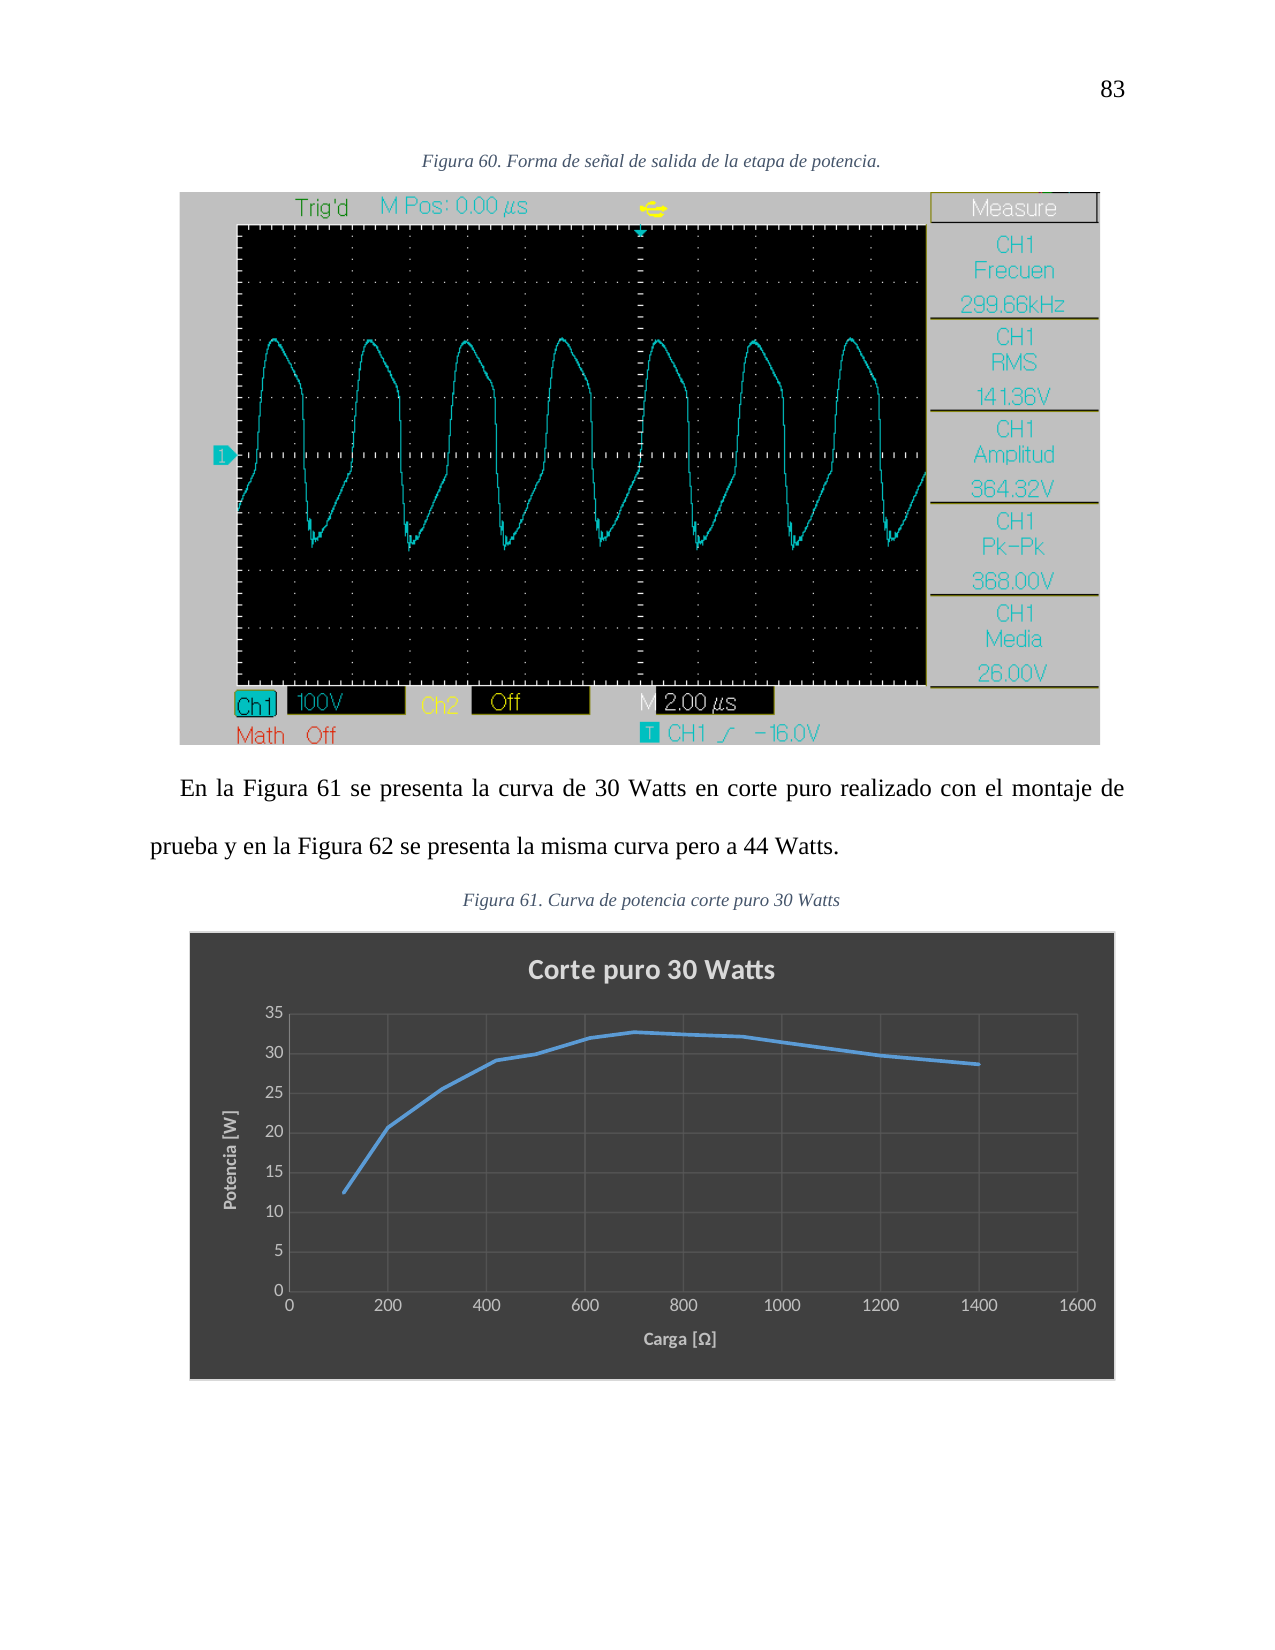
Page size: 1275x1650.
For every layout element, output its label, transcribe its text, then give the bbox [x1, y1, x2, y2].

text Figura 61. Curva de potencia corte puro 30 Watts [150, 888, 1125, 910]
text En la Figura 61 se presenta la curva de 30 Watts en corte puro realizado con el montaje de prueba y en la Figura 62 se presenta la misma curva pero a 44 Watts. [150, 773, 1125, 860]
picture [179, 192, 1101, 745]
text Figura 60. Forma de señal de salida de la etapa de potencia. [150, 150, 1125, 172]
